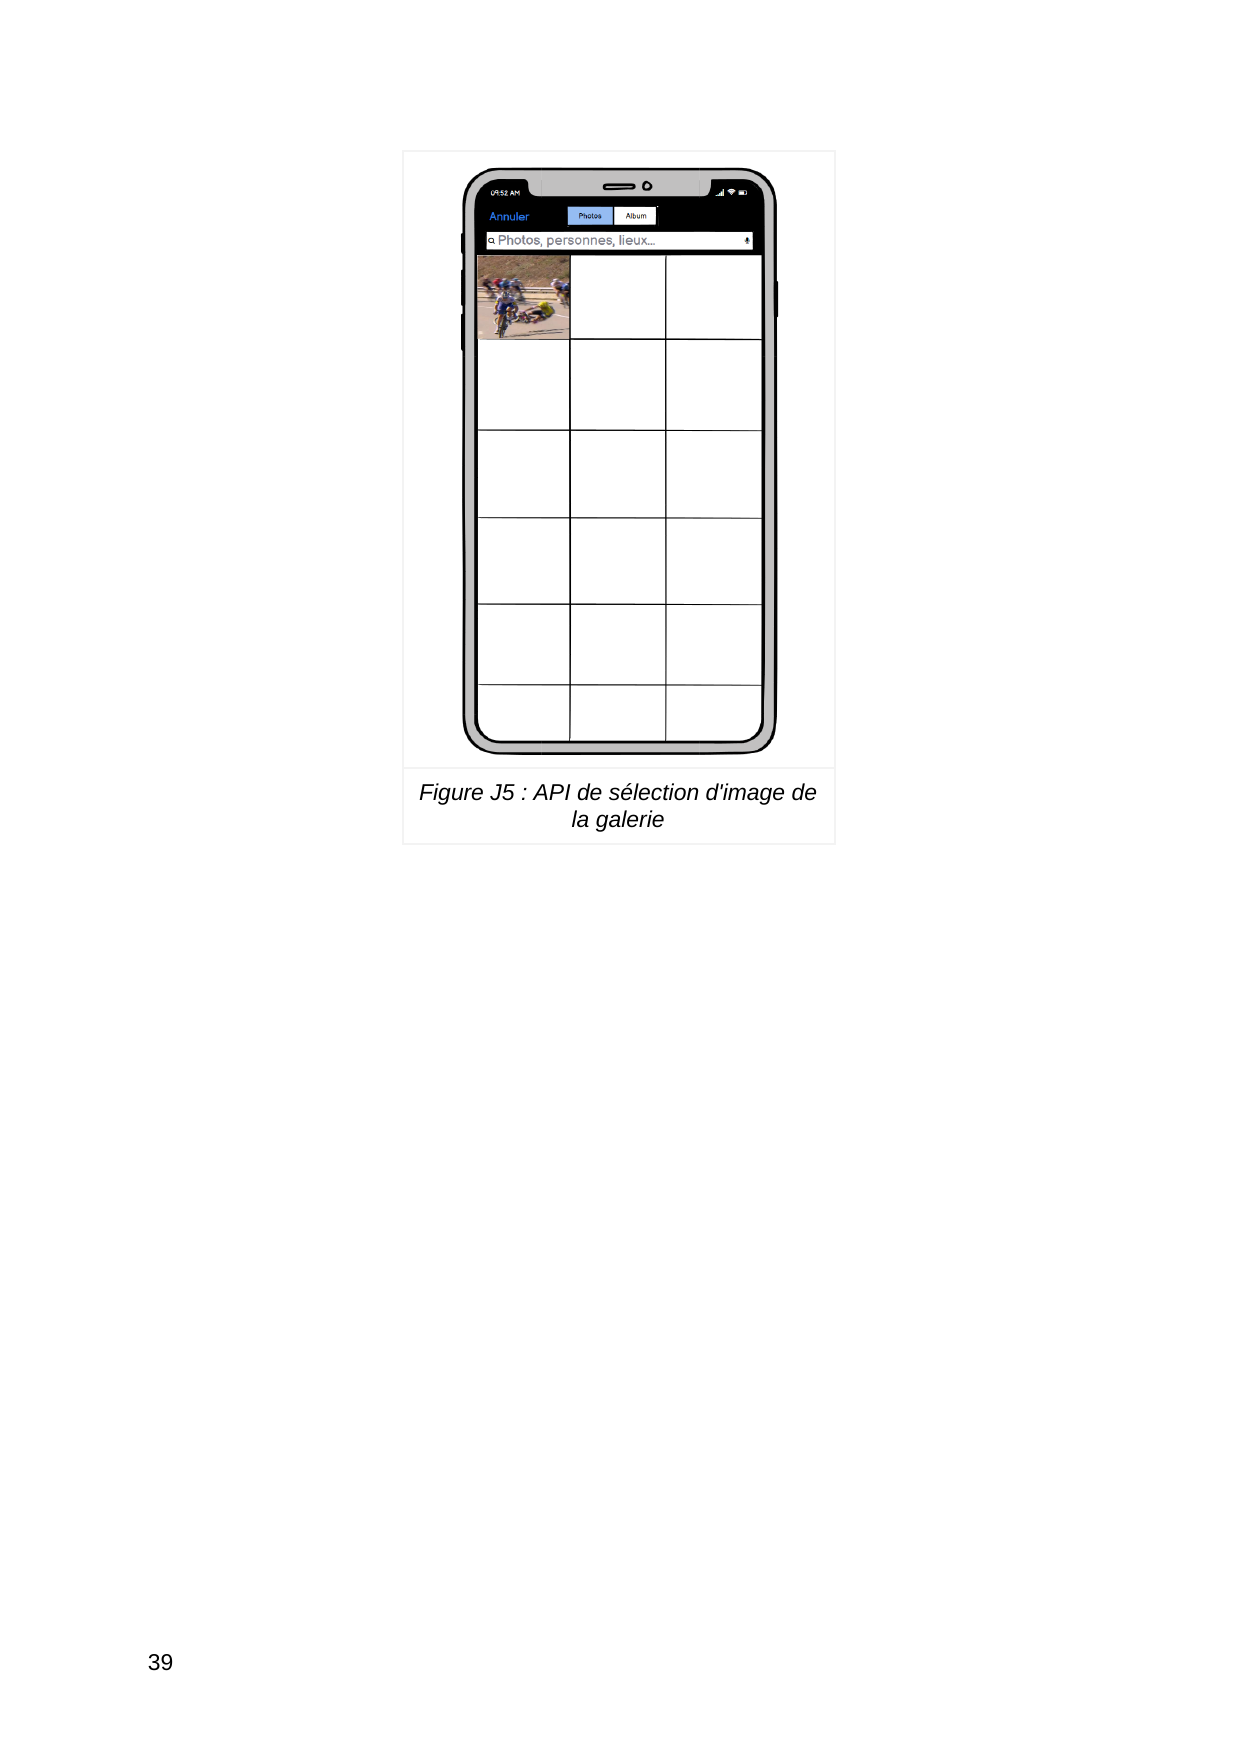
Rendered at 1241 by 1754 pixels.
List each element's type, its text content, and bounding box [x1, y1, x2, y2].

picture [458, 162, 780, 757]
table_header [404, 152, 834, 767]
table_cell Figure J5 : API de sélection d'image de la galerie [404, 769, 834, 842]
